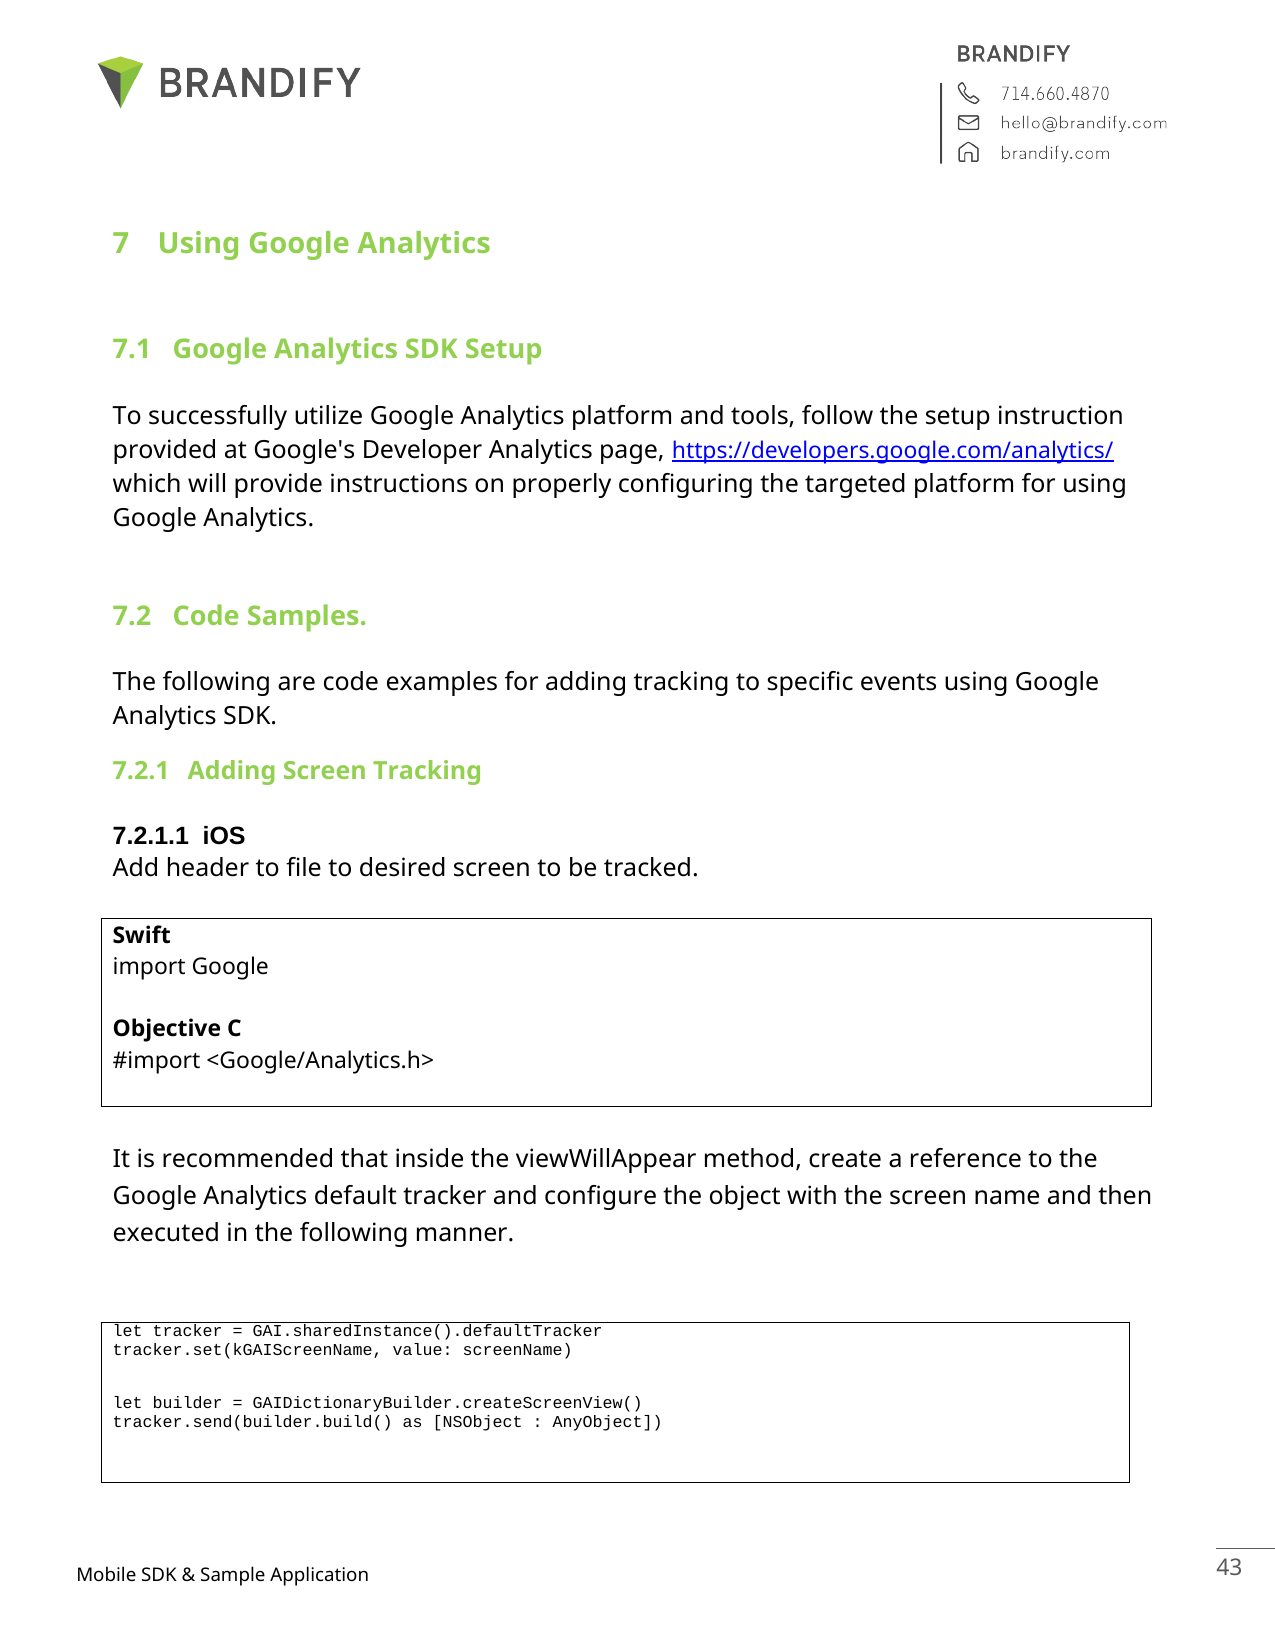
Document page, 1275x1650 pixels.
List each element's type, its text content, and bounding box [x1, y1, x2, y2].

text It is recommended that inside the viewWillAppear method, create a reference to the Google Analytics default tracker and configure the object with the screen name and then executed in the following manner. [112, 1141, 1162, 1249]
table_header let tracker = GAI.sharedInstance().defaultTracker tracker.set(kGAIScreenName, value: screenName) let builder = GAIDictionaryBuilder.createScreenView() tracker.send(builder.build() as [NSObject : AnyObject]) [102, 1323, 1129, 1482]
picture [34, 16, 1275, 186]
subtitle Google Analytics SDK Setup [112, 330, 1162, 367]
subtitle Code Samples. [112, 596, 1162, 633]
subtitle Adding Screen Tracking [112, 752, 1162, 787]
table_header Swift import Google Objective C #import <Google/Analytics.h> [102, 919, 1151, 1106]
text The following are code examples for adding tracking to specific events using Google Analytics SDK. [112, 663, 1162, 732]
text Add header to file to desired screen to be tracked. [112, 849, 1162, 883]
text To successfully utilize Google Analytics platform and tools, follow the setup instruction provided at Google's Developer Analytics page, https://developers.google.com/analytics/ which will provide instructions on properly configuring the targeted platform for using Google Analytics. [112, 397, 1162, 534]
subtitle iOS [112, 821, 1162, 849]
subtitle Using Google Analytics [112, 222, 1162, 262]
